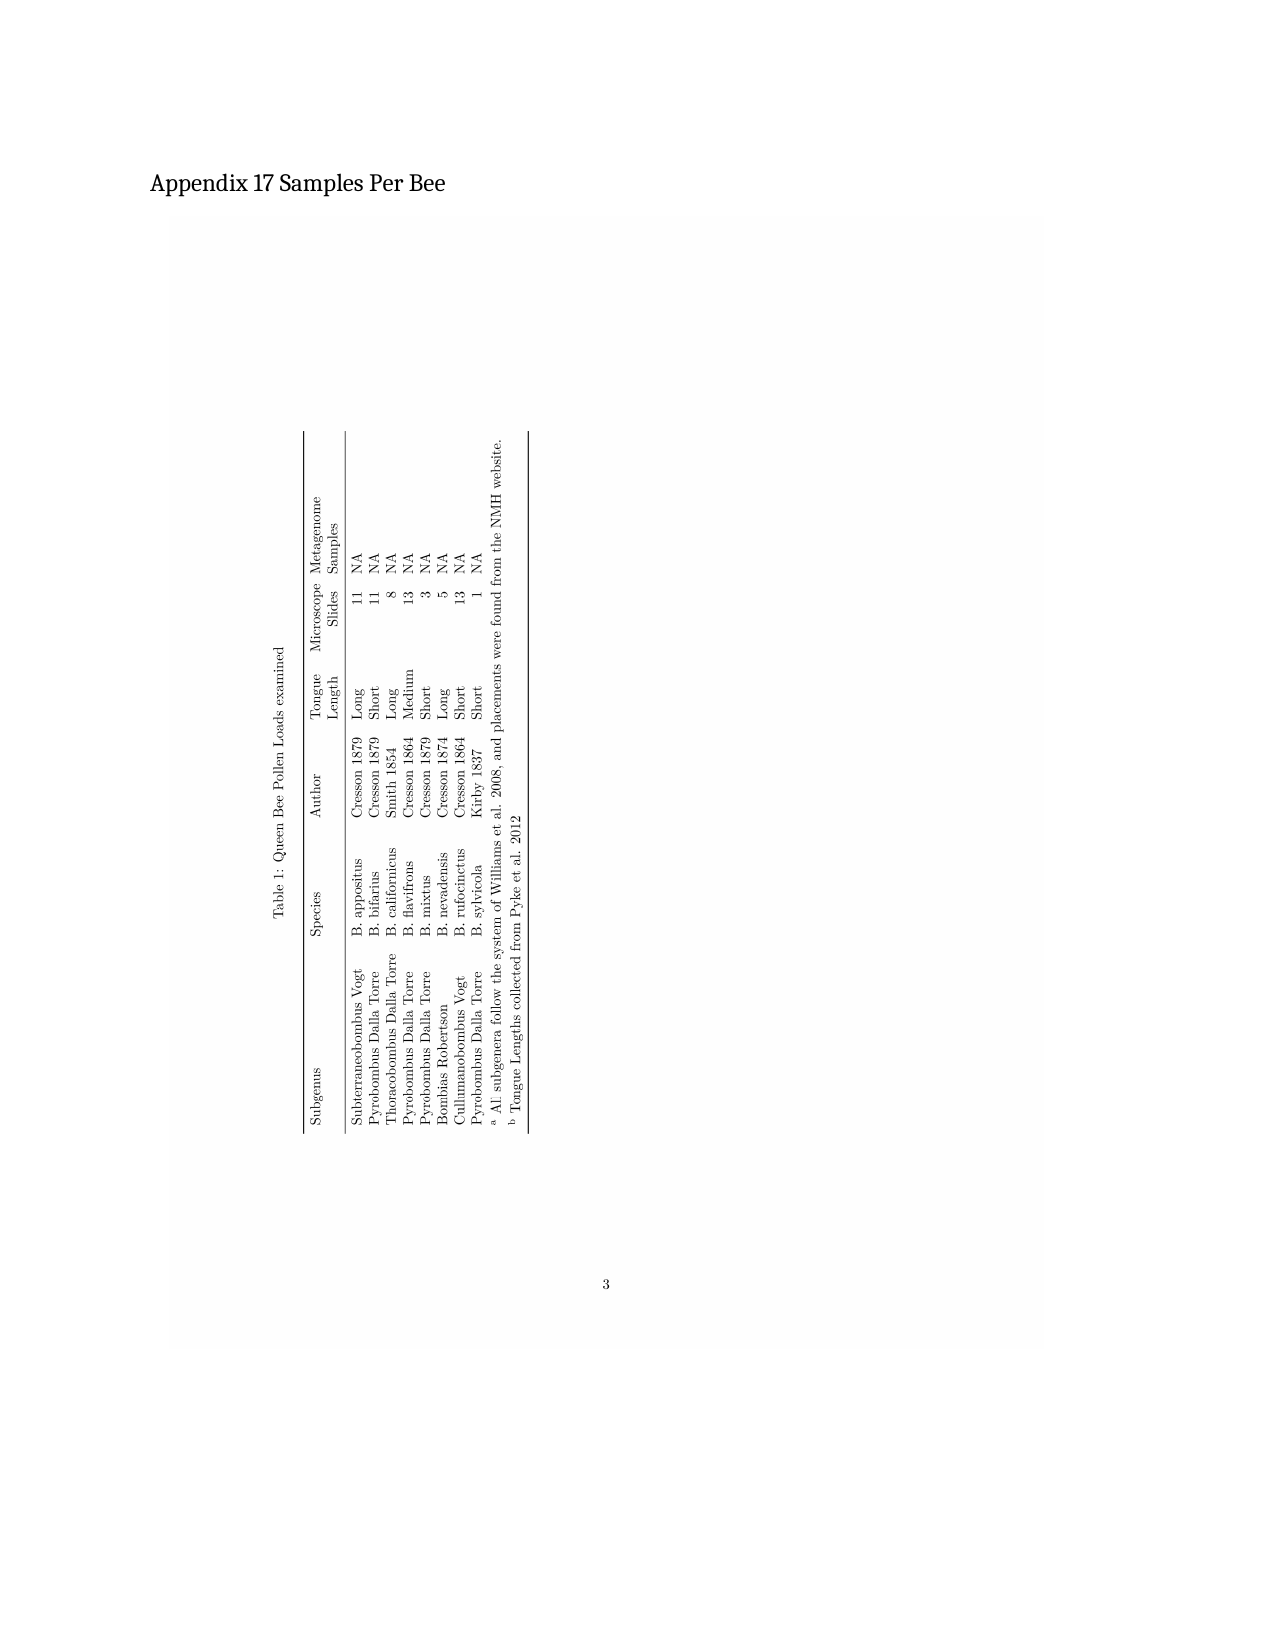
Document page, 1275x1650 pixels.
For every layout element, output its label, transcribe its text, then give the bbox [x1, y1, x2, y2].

text Appendix 17 Samples Per Bee [150, 169, 1125, 197]
